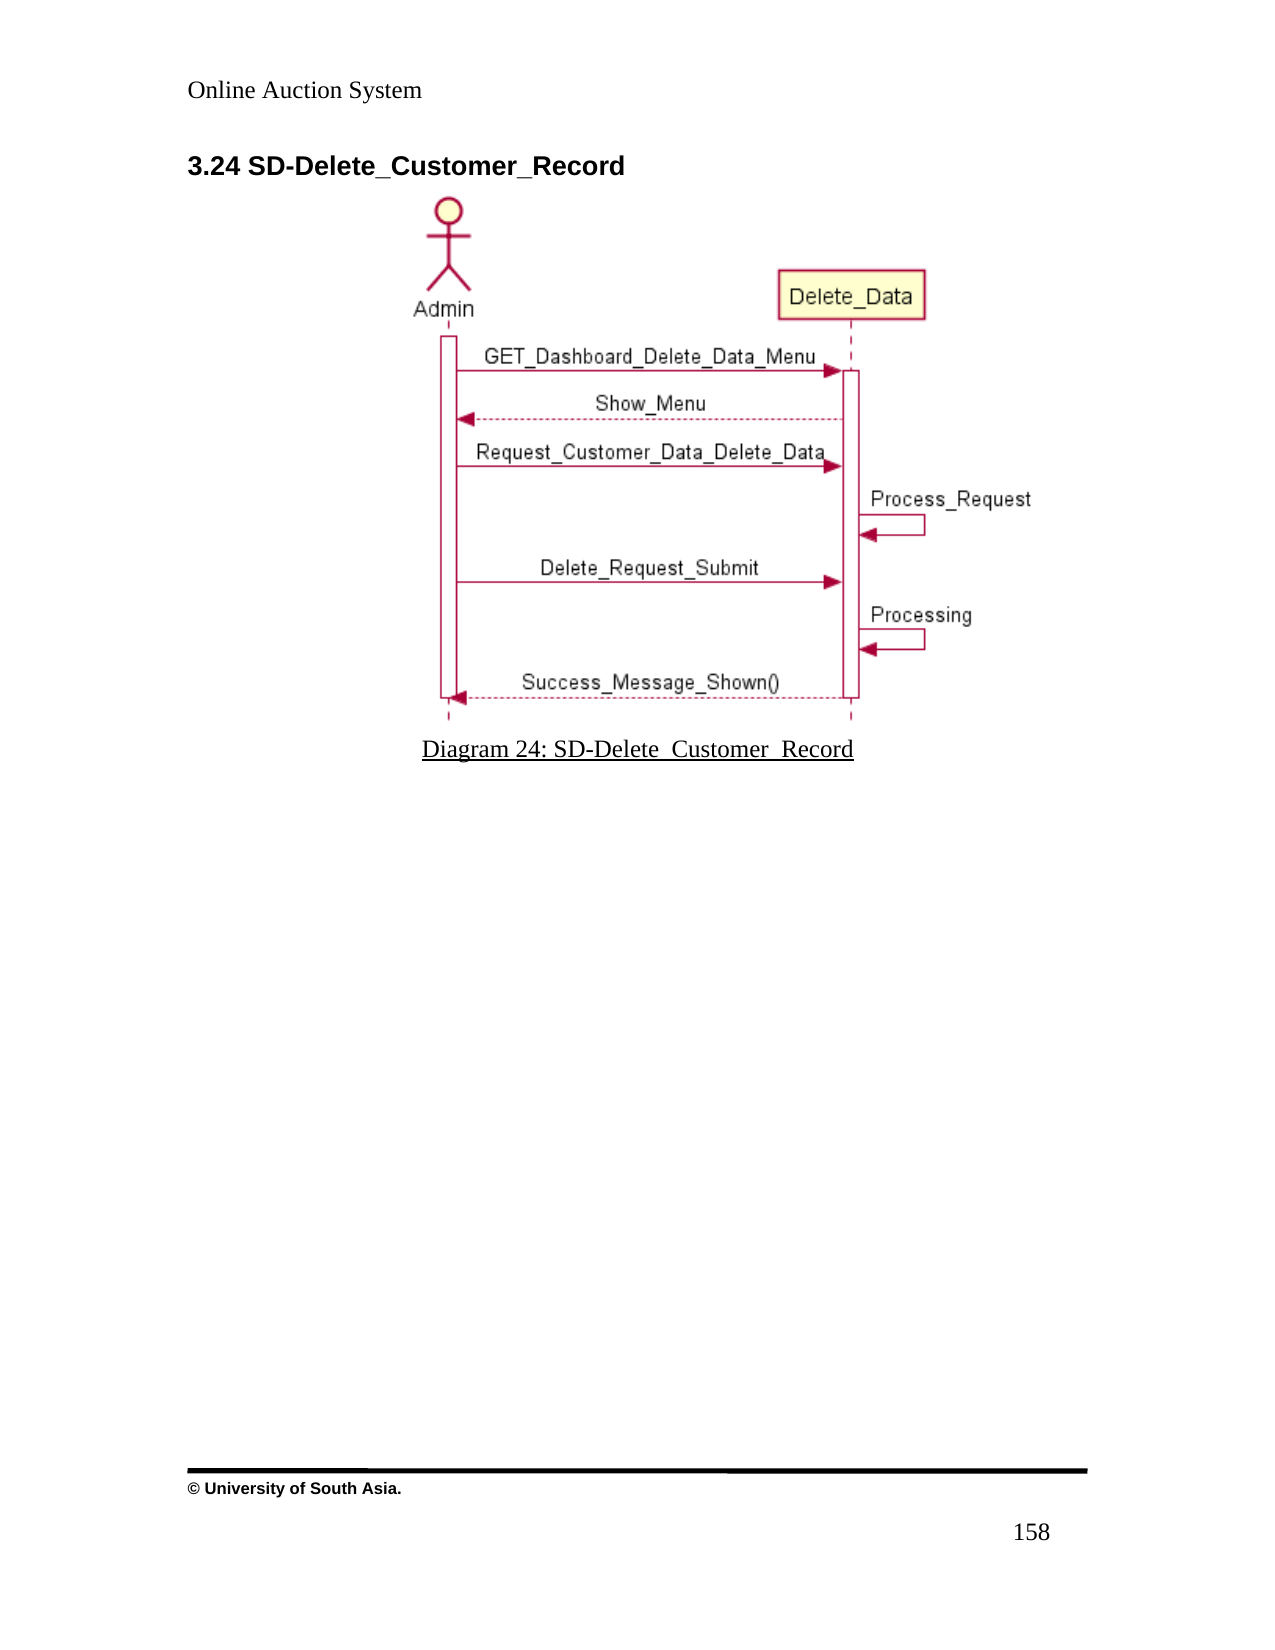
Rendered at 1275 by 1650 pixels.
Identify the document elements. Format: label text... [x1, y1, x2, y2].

picture [406, 187, 1039, 735]
text Diagram 24: SD-Delete_Customer_Record [187, 734, 1087, 763]
subtitle 3.24 SD-Delete_Customer_Record [187, 150, 1087, 181]
